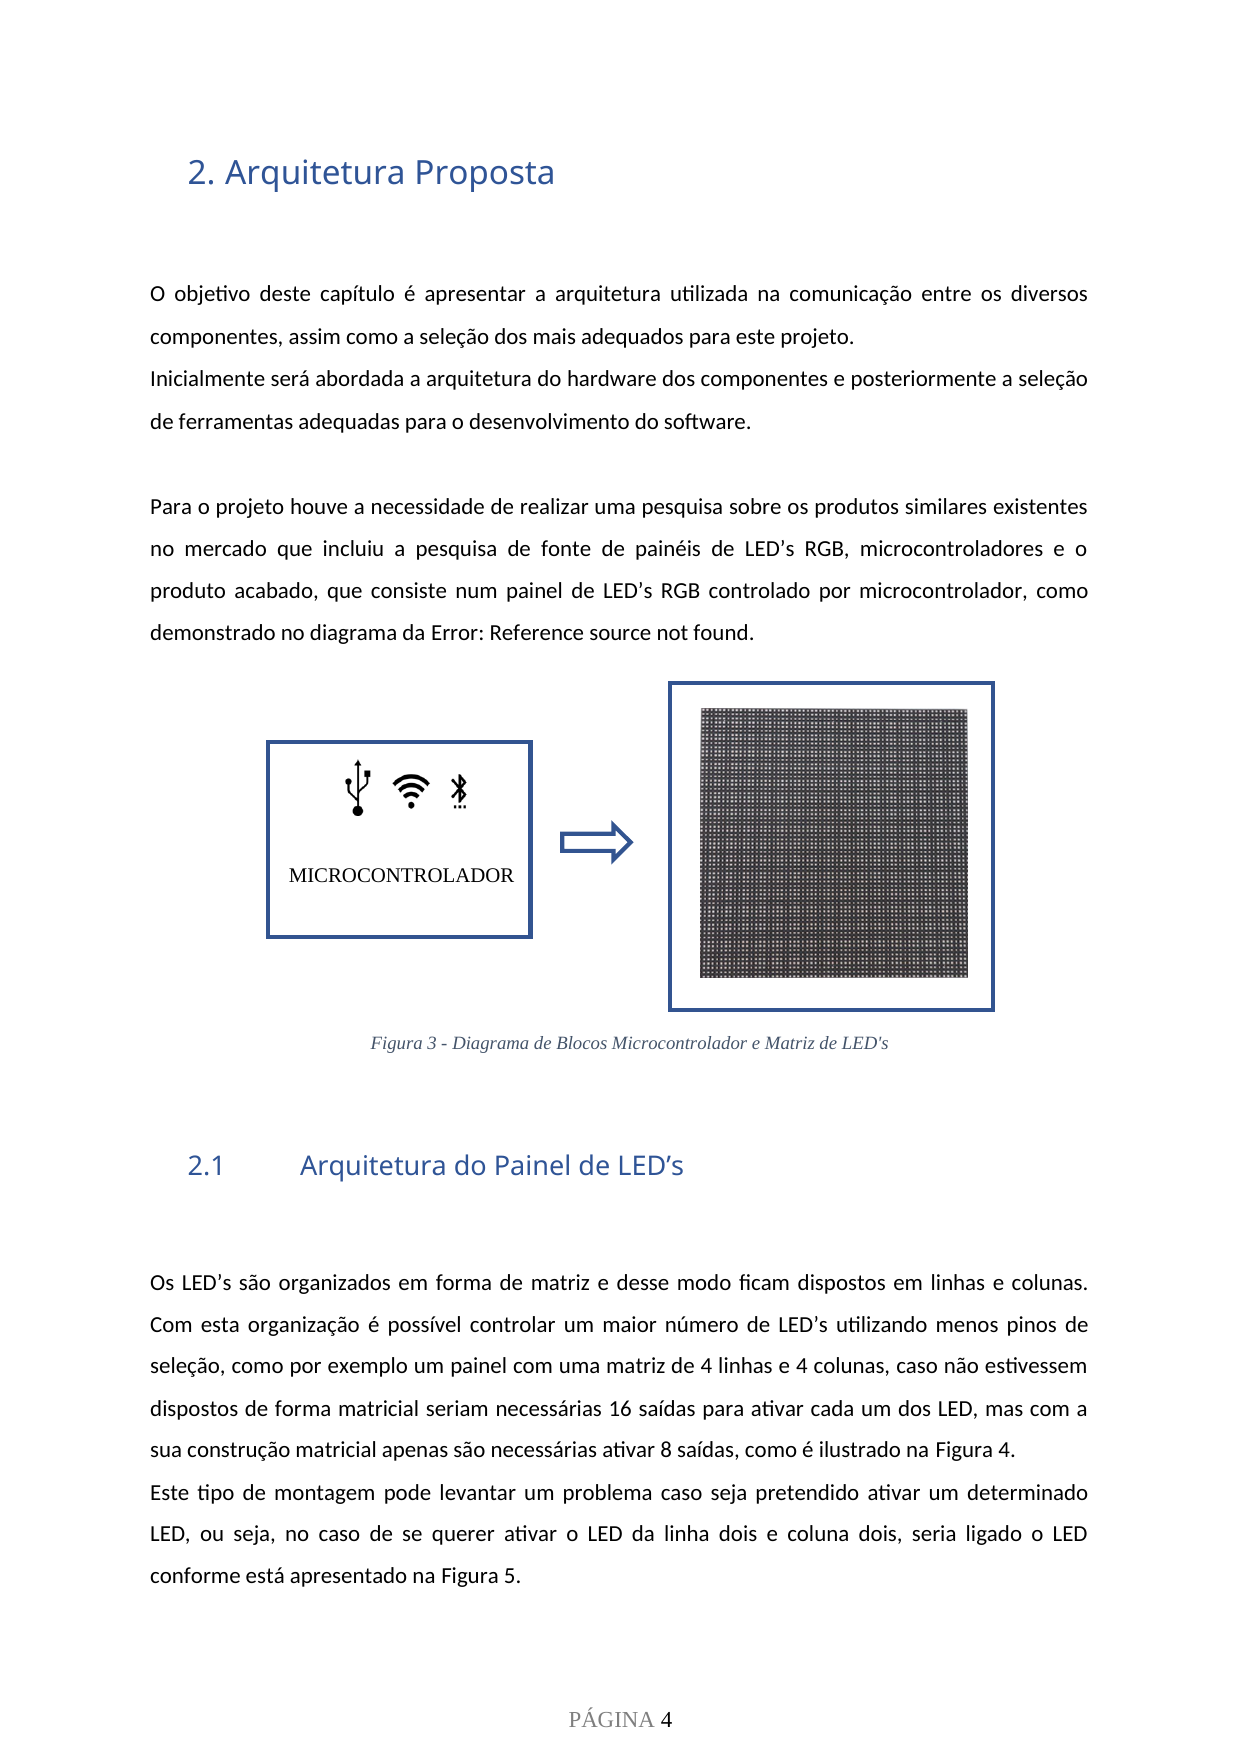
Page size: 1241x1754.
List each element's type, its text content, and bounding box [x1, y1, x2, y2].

subtitle Arquitetura do Painel de LED’s [187, 1147, 1090, 1184]
text O objetivo deste capítulo é apresentar a arquitetura utilizada na comunicação entre os diversos componentes, assim como a seleção dos mais adequados para este projeto. [150, 279, 1090, 350]
text Este tipo de montagem pode levantar um problema caso seja pretendido ativar um determinado LED, ou seja, no caso de se querer ativar o LED da linha dois e coluna dois, seria ligado o LED conforme está apresentado na Figura 5. [150, 1478, 1090, 1589]
text Inicialmente será abordada a arquitetura do hardware dos componentes e posteriormente a seleção de ferramentas adequadas para o desenvolvimento do software. [150, 364, 1090, 435]
picture [700, 708, 968, 978]
text Os LED’s são organizados em forma de matriz e desse modo ficam dispostos em linhas e colunas. Com esta organização é possível controlar um maior número de LED’s utilizando menos pinos de seleção, como por exemplo um painel com uma matriz de 4 linhas e 4 colunas, caso não estivessem dispostos de forma matricial seriam necessárias 16 saídas para ativar cada um dos LED, mas com a sua construção matricial apenas são necessárias ativar 8 saídas, como é ilustrado na Figura 4. [150, 1268, 1090, 1464]
picture [341, 759, 371, 816]
subtitle Arquitetura Proposta [187, 149, 1090, 194]
picture [390, 772, 468, 810]
